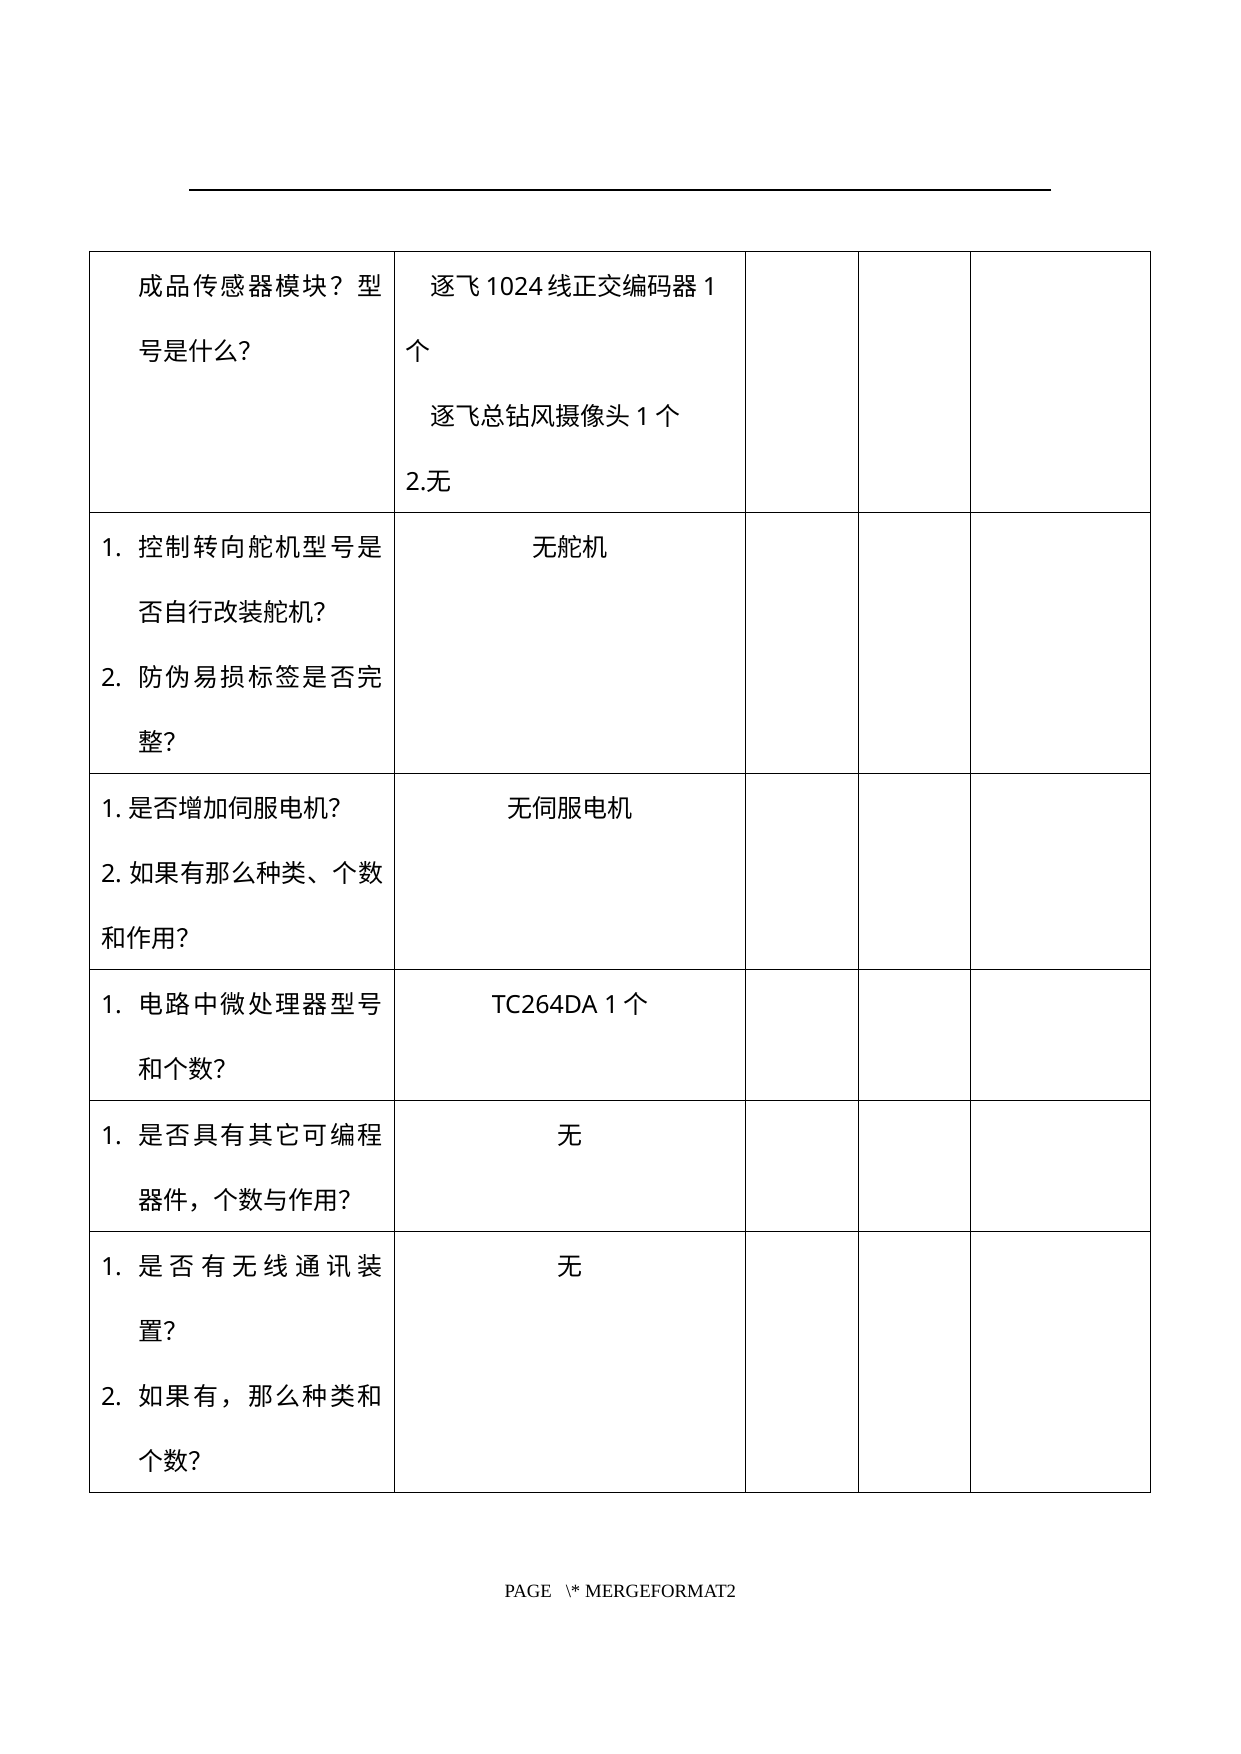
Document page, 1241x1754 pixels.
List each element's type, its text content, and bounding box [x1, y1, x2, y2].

table_cell 电路中微处理器型号和个数？ [90, 970, 394, 1100]
table_cell [746, 774, 858, 969]
table_cell [859, 774, 970, 969]
table_cell [859, 252, 970, 512]
table_cell 无 [395, 1232, 745, 1492]
table_cell [859, 1101, 970, 1231]
table_cell [746, 1232, 858, 1492]
table_cell [746, 970, 858, 1100]
table_cell 无 [395, 1101, 745, 1231]
table_cell TC264DA 1个 [395, 970, 745, 1100]
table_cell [90, 252, 394, 512]
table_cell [395, 252, 745, 512]
table_cell 是否具有其它可编程器件，个数与作用？ [90, 1101, 394, 1231]
table_cell [859, 970, 970, 1100]
table_cell [971, 970, 1150, 1100]
table_cell 1. 是否增加伺服电机？ 2. 如果有那么种类、个数和作用？ [90, 774, 394, 969]
table_cell [746, 513, 858, 773]
table_cell 控制转向舵机型号是否自行改装舵机？ 防伪易损标签是否完整？ [90, 513, 394, 773]
table_cell 是否有无线通讯装置？ 如果有，那么种类和个数？ [90, 1232, 394, 1492]
table_cell 无伺服电机 [395, 774, 745, 969]
table_cell [971, 1101, 1150, 1231]
table_cell [971, 1232, 1150, 1492]
table_cell [746, 1101, 858, 1231]
table_cell [971, 774, 1150, 969]
table_cell 无舵机 [395, 513, 745, 773]
table_cell [746, 252, 858, 512]
table_cell [859, 513, 970, 773]
table_cell [971, 252, 1150, 512]
table_cell [971, 513, 1150, 773]
table_cell [859, 1232, 970, 1492]
